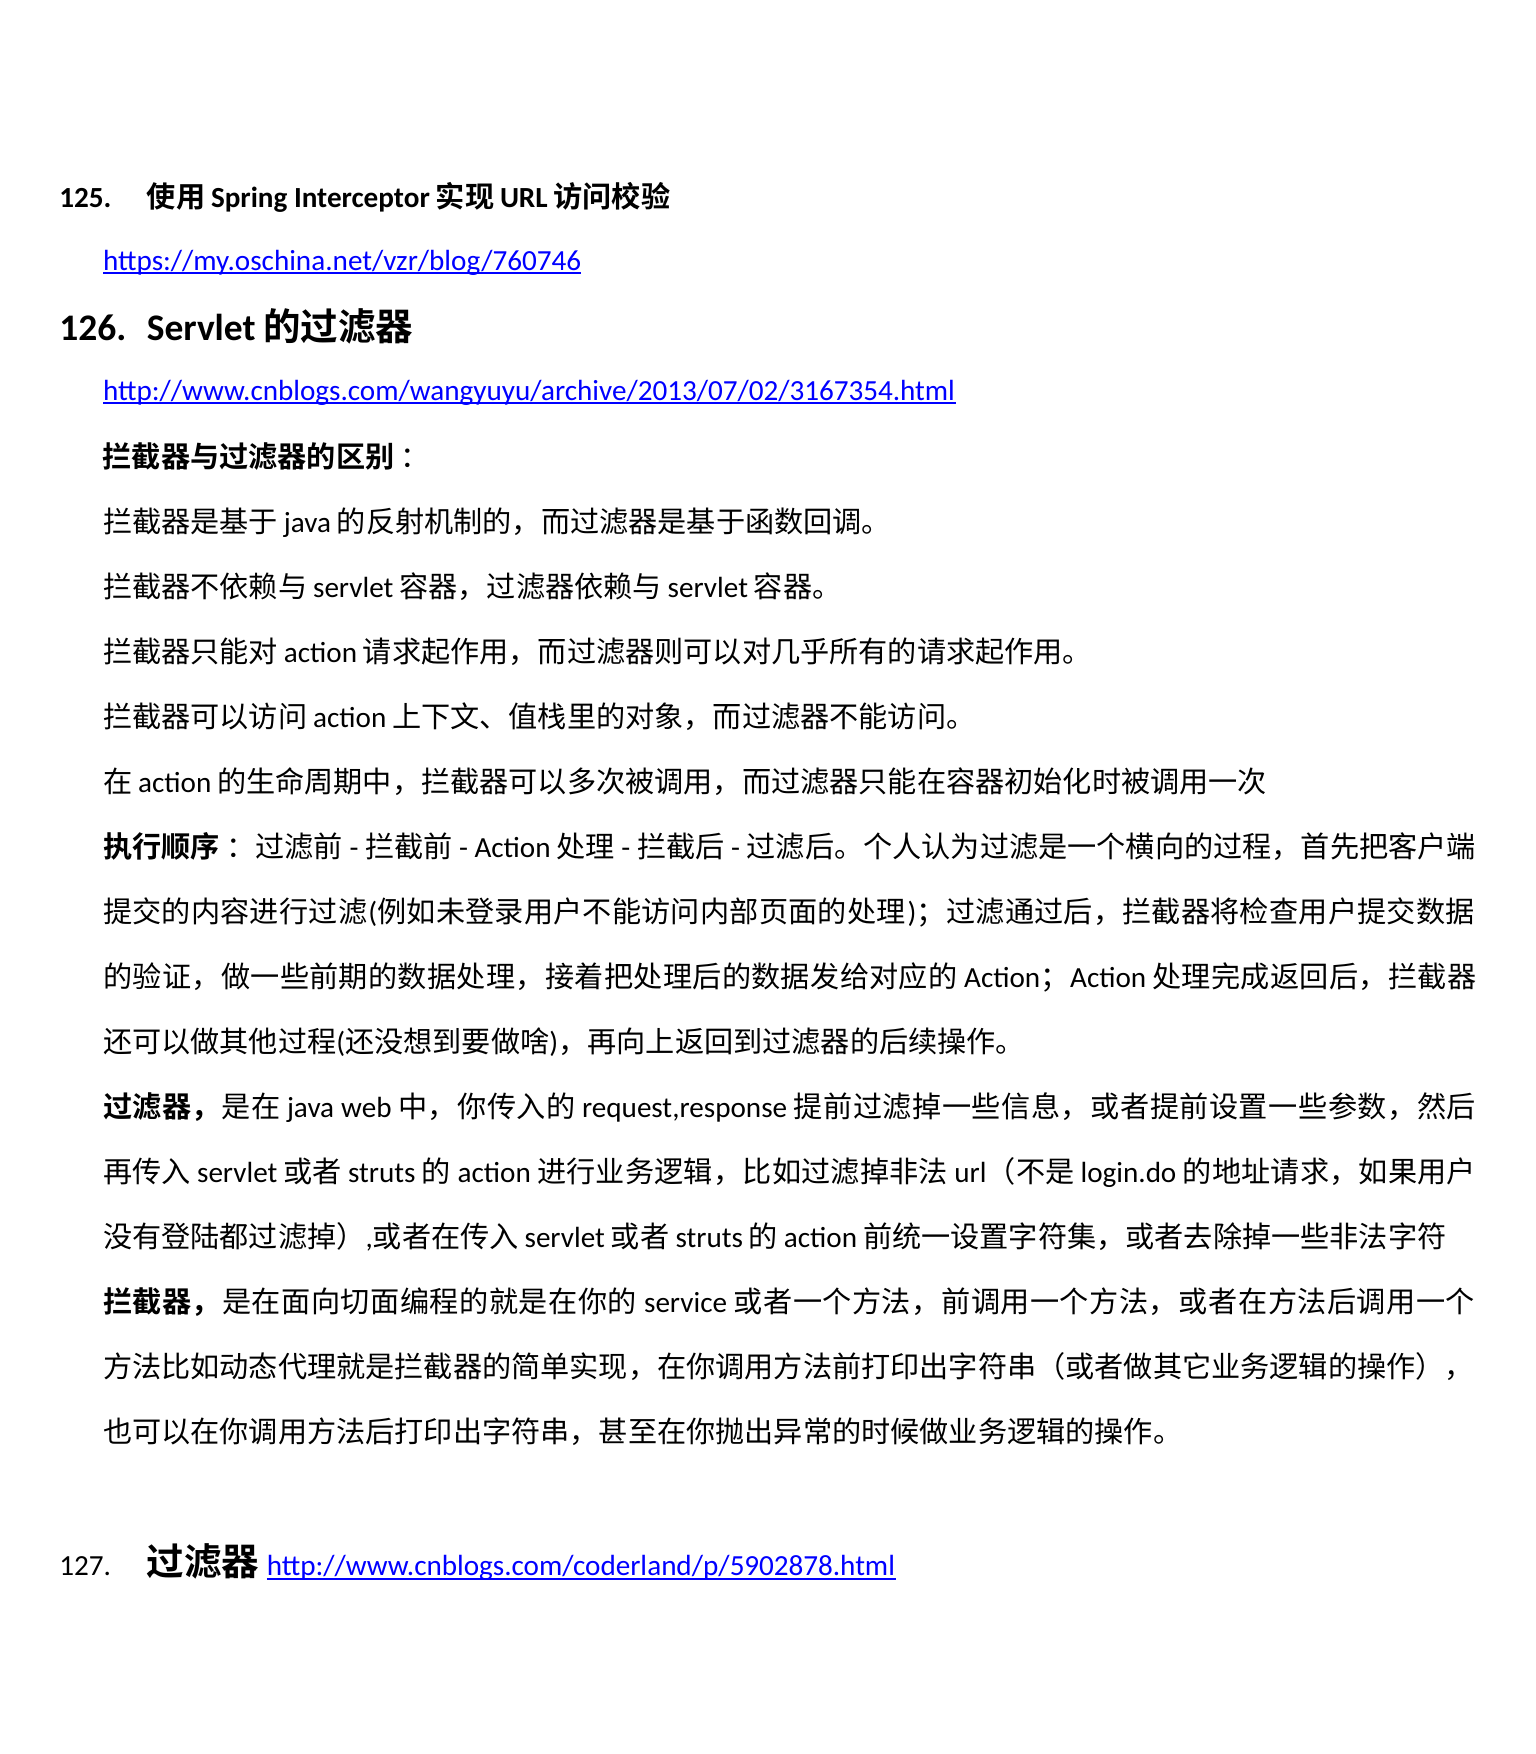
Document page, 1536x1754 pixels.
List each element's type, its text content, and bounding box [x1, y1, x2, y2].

list 过滤器http://www.cnblogs.com/coderland/p/5902878.html [59, 1527, 1476, 1592]
list 拦截器只能对action请求起作用，而过滤器则可以对几乎所有的请求起作用。 [103, 617, 1476, 682]
list 拦截器是基于java的反射机制的，而过滤器是基于函数回调。 [103, 487, 1476, 552]
text 拦截器与过滤器的区别 ： [59, 422, 1476, 487]
list 使用Spring Interceptor实现URL访问校验 [59, 162, 1476, 227]
list Servlet的过滤器 [59, 292, 1476, 357]
list 拦截器，是在面向切面编程的就是在你的service或者一个方法，前调用一个方法，或者在方法后调用一个方法比如动态代理就是拦截器的简单实现，在你调用方法前打印出字符串（或者做其它业务逻辑的操作），也可以在你调用方法后打印出字符串，甚至在你抛出异常的时候做业务逻辑的操作。 [103, 1267, 1476, 1462]
list https://my.oschina.net/vzr/blog/760746 [103, 227, 1476, 292]
list 拦截器可以访问action上下文、值栈里的对象，而过滤器不能访问。 [103, 682, 1476, 747]
list 过滤器，是在java web中，你传入的request,response提前过滤掉一些信息，或者提前设置一些参数，然后再传入servlet或者struts的 action进行业务逻辑，比如过滤掉非法url（不是login.do的地址请求，如果用户没有登陆都过滤掉）,或者在传入servlet或者 struts的action前统一设置字符集，或者去除掉一些非法字符 [103, 1072, 1476, 1267]
list 执行顺序 ：过滤前 - 拦截前 - Action处理 - 拦截后 - 过滤后。个人认为过滤是一个横向的过程，首先把客户端提交的内容进行过滤(例如未登录用户不能访问内部页面的处理)；过滤通过后，拦截器将检查用户提交数据的验证，做一些前期的数据处理，接着把处理后的数据发给对应的Action；Action处理完成返回后，拦截器还可以做其他过程(还没想到要做啥)，再向上返回到过滤器的后续操作。 [103, 812, 1476, 1072]
list 在action的生命周期中，拦截器可以多次被调用，而过滤器只能在容器初始化时被调用一次 [103, 747, 1476, 812]
list http://www.cnblogs.com/wangyuyu/archive/2013/07/02/3167354.html [103, 357, 1476, 422]
list 拦截器不依赖与servlet容器，过滤器依赖与servlet容器。 [103, 552, 1476, 617]
